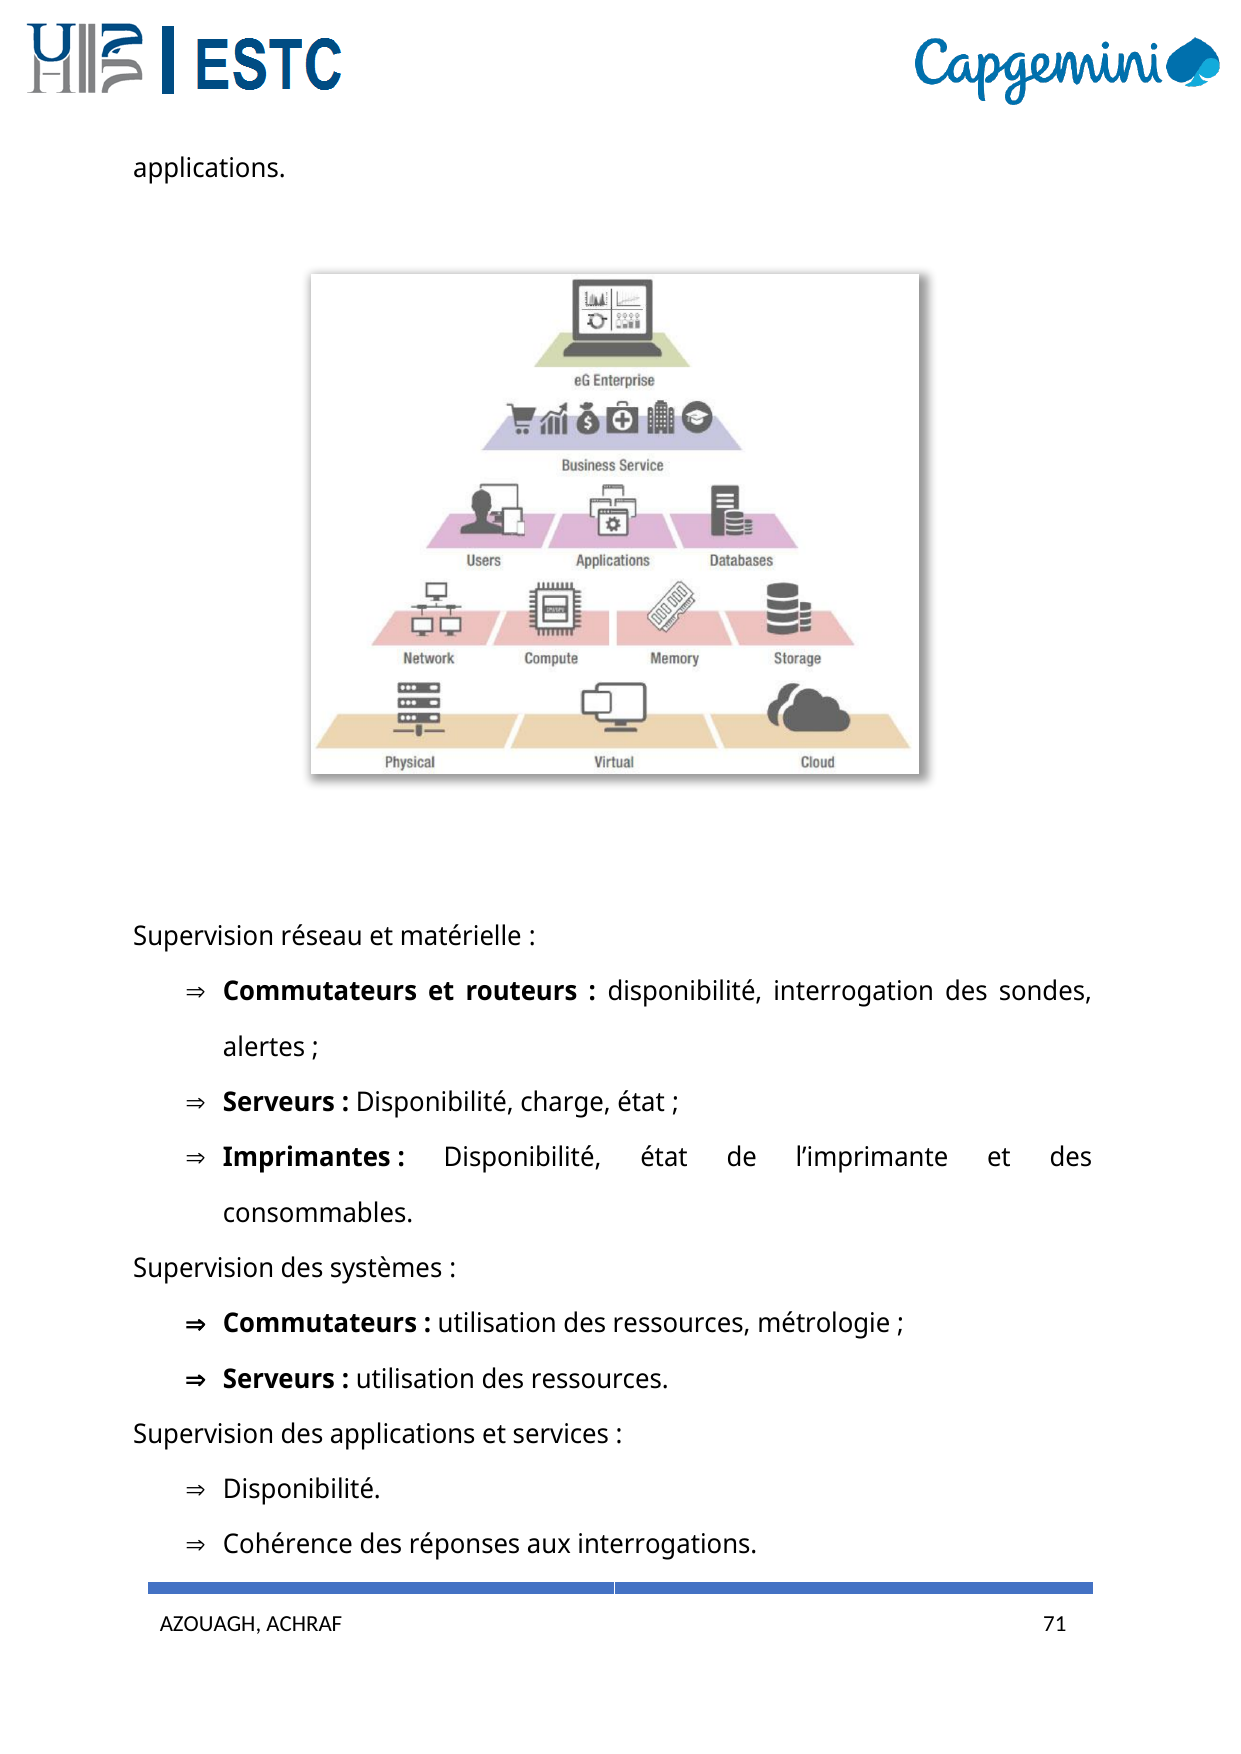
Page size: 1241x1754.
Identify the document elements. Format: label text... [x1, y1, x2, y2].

text Supervision réseau et matérielle : [133, 917, 1093, 953]
picture [311, 274, 919, 774]
list Disponibilité. [185, 1470, 1093, 1507]
list Commutateurs et routeurs : disponibilité, interrogation des sondes, alertes ; [185, 972, 1093, 1064]
list Serveurs : Disponibilité, charge, état ; [185, 1082, 1093, 1119]
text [133, 149, 1093, 186]
picture [915, 37, 1221, 105]
list Cohérence des réponses aux interrogations. [185, 1525, 1093, 1562]
text Supervision des systèmes : [133, 1248, 1093, 1285]
text Supervision des applications et services : [133, 1414, 1093, 1451]
picture [21, 16, 351, 112]
list Imprimantes : Disponibilité, état de l’imprimante et des consommables. [185, 1138, 1093, 1230]
list Commutateurs : utilisation des ressources, métrologie ; [185, 1304, 1093, 1341]
list Serveurs : utilisation des ressources. [185, 1359, 1093, 1396]
